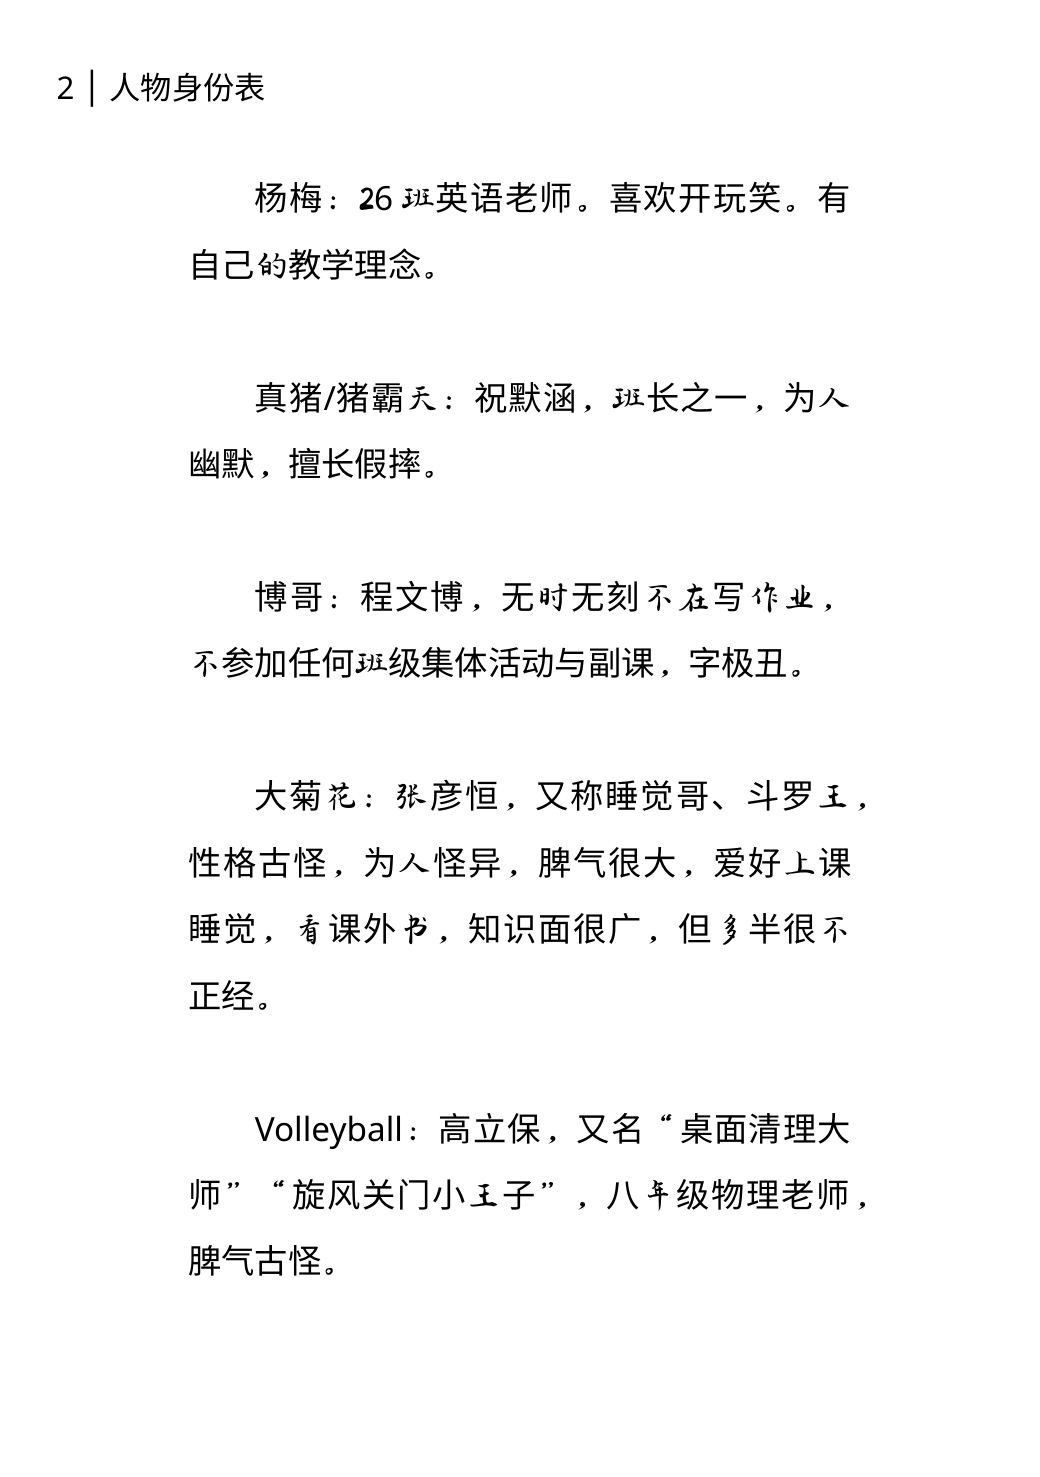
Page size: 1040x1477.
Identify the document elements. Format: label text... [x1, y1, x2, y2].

text 大菊花：张彦恒，又称睡觉哥、斗罗王，性格古怪，为人怪异，脾气很大，爱好上课睡觉，看课外书，知识面很广，但多半很不正经。 [188, 764, 852, 1030]
text 博哥：程文博，无时无刻不在写作业，不参加任何班级集体活动与副课，字极丑。 [188, 565, 852, 698]
text 真猪/猪霸天：祝默涵，班长之一，为人幽默，擅长假摔。 [188, 366, 852, 499]
text Volleyball：高立保，又名“桌面清理大师”“旋风关门小王子”，八年级物理老师，脾气古怪。 [188, 1097, 852, 1296]
text 杨梅：26班英语老师。喜欢开玩笑。有自己的教学理念。 [188, 166, 852, 299]
